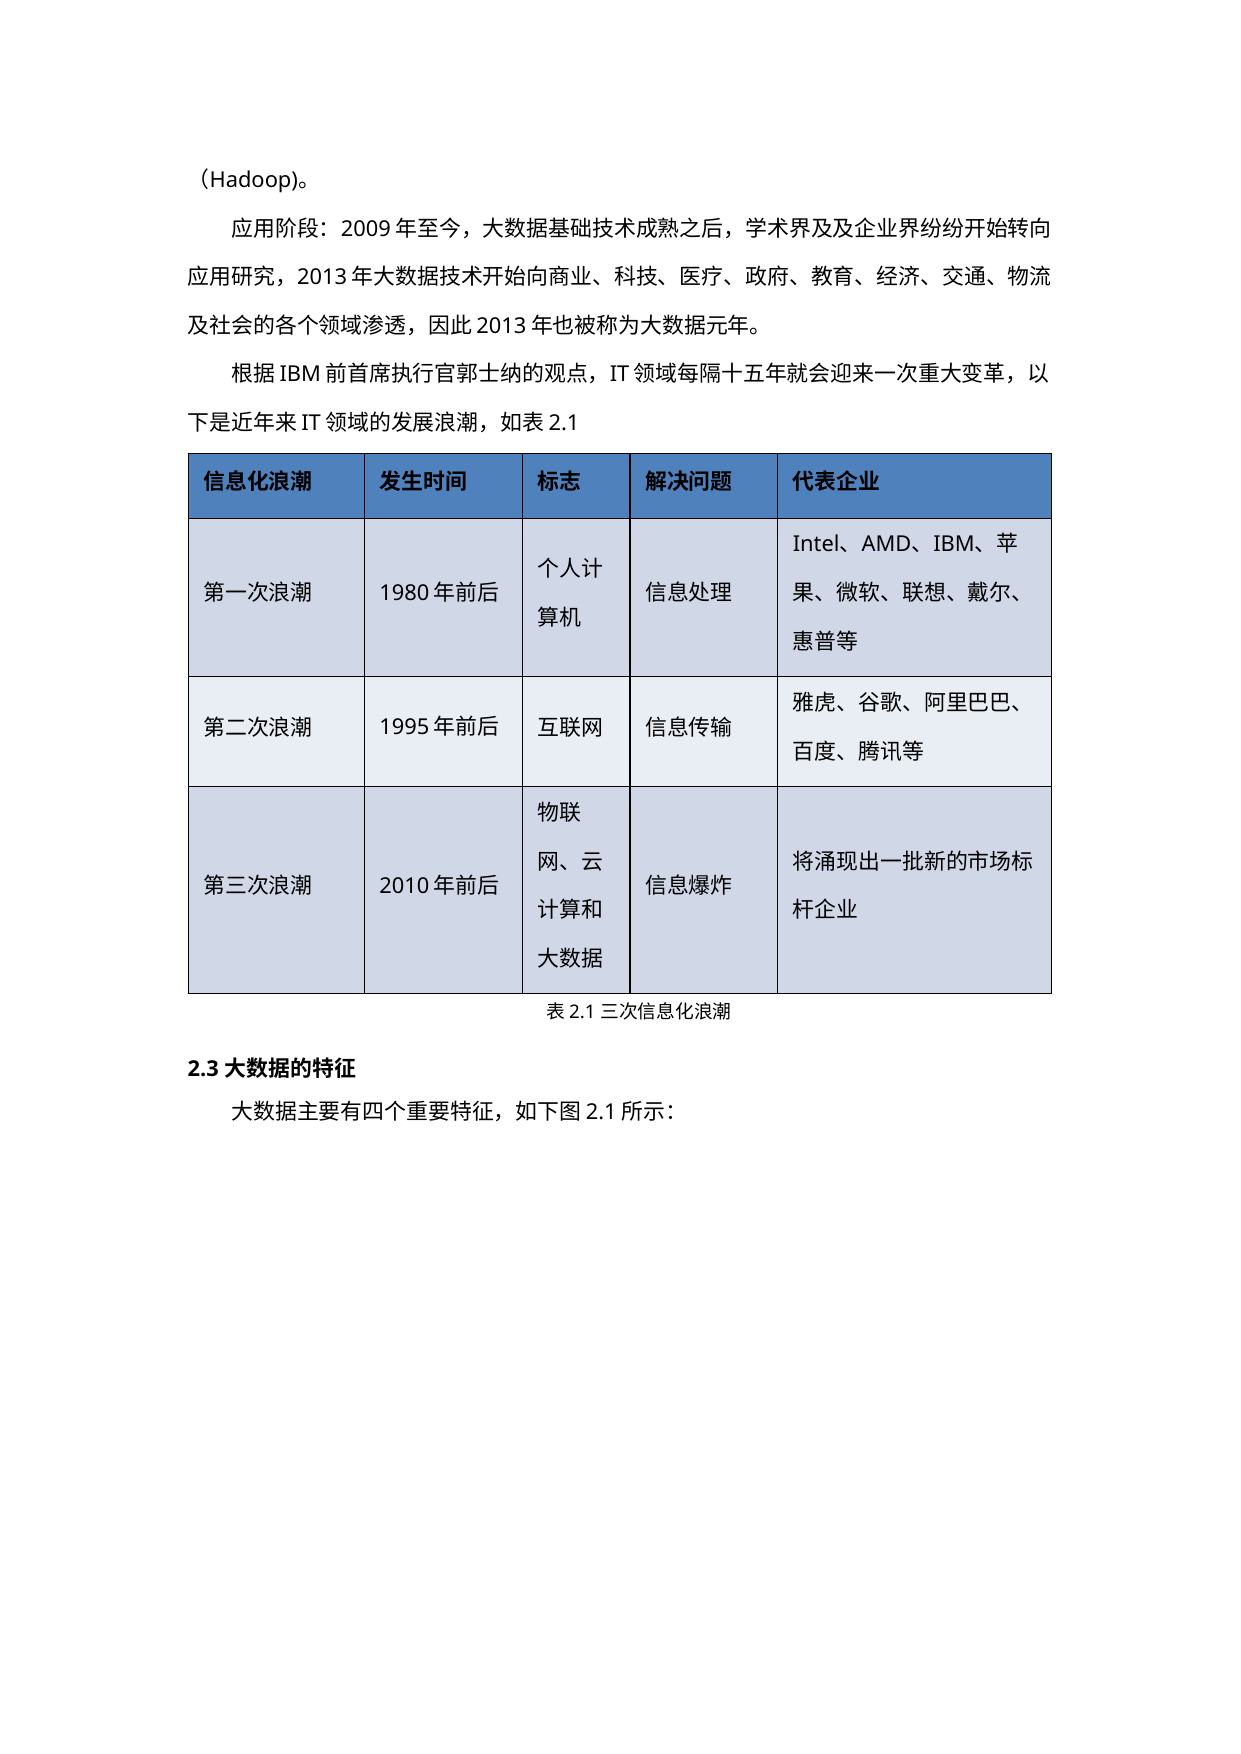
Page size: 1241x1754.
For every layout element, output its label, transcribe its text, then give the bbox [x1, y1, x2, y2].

table_cell 第三次浪潮 [189, 787, 364, 993]
table_header 解决问题 [631, 454, 777, 518]
table_cell 1995年前后 [365, 677, 522, 786]
table_cell 1980年前后 [365, 519, 522, 676]
table_header 信息化浪潮 [189, 454, 364, 518]
text 大数据主要有四个重要特征，如下图2.1所示： [187, 1094, 1053, 1126]
table_header 发生时间 [365, 454, 522, 518]
table_cell 将涌现出一批新的市场标杆企业 [778, 787, 1051, 993]
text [187, 162, 1053, 194]
table_cell 2010年前后 [365, 787, 522, 993]
table_header 代表企业 [778, 454, 1051, 518]
table_cell 信息爆炸 [631, 787, 777, 993]
text 表2.1 三次信息化浪潮 [187, 994, 1053, 1027]
subtitle 2.3 大数据的特征 [187, 1051, 1053, 1083]
table_header 标志 [523, 454, 629, 518]
table_cell 物联网、云计算和大数据 [523, 787, 629, 993]
table_cell 信息处理 [631, 519, 777, 676]
table_cell 信息传输 [631, 677, 777, 786]
table_cell 雅虎、谷歌、阿里巴巴、百度、腾讯等 [778, 677, 1051, 786]
table_cell Intel、AMD、IBM、苹果、微软、联想、戴尔、惠普等 [778, 519, 1051, 676]
table_cell 第二次浪潮 [189, 677, 364, 786]
table_cell 第一次浪潮 [189, 519, 364, 676]
text 应用阶段：2009年至今，大数据基础技术成熟之后，学术界及及企业界纷纷开始转向应用研究，2013年大数据技术开始向商业、科技、医疗、政府、教育、经济、交通、物流及社会的各个领域渗透，因此2013年也被称为大数据元年。 [187, 210, 1053, 340]
text 根据IBM前首席执行官郭士纳的观点，IT领域每隔十五年就会迎来一次重大变革，以下是近年来IT领域的发展浪潮，如表2.1 [187, 356, 1053, 437]
table_cell 互联网 [523, 677, 629, 786]
table_cell 个人计算机 [523, 519, 629, 676]
